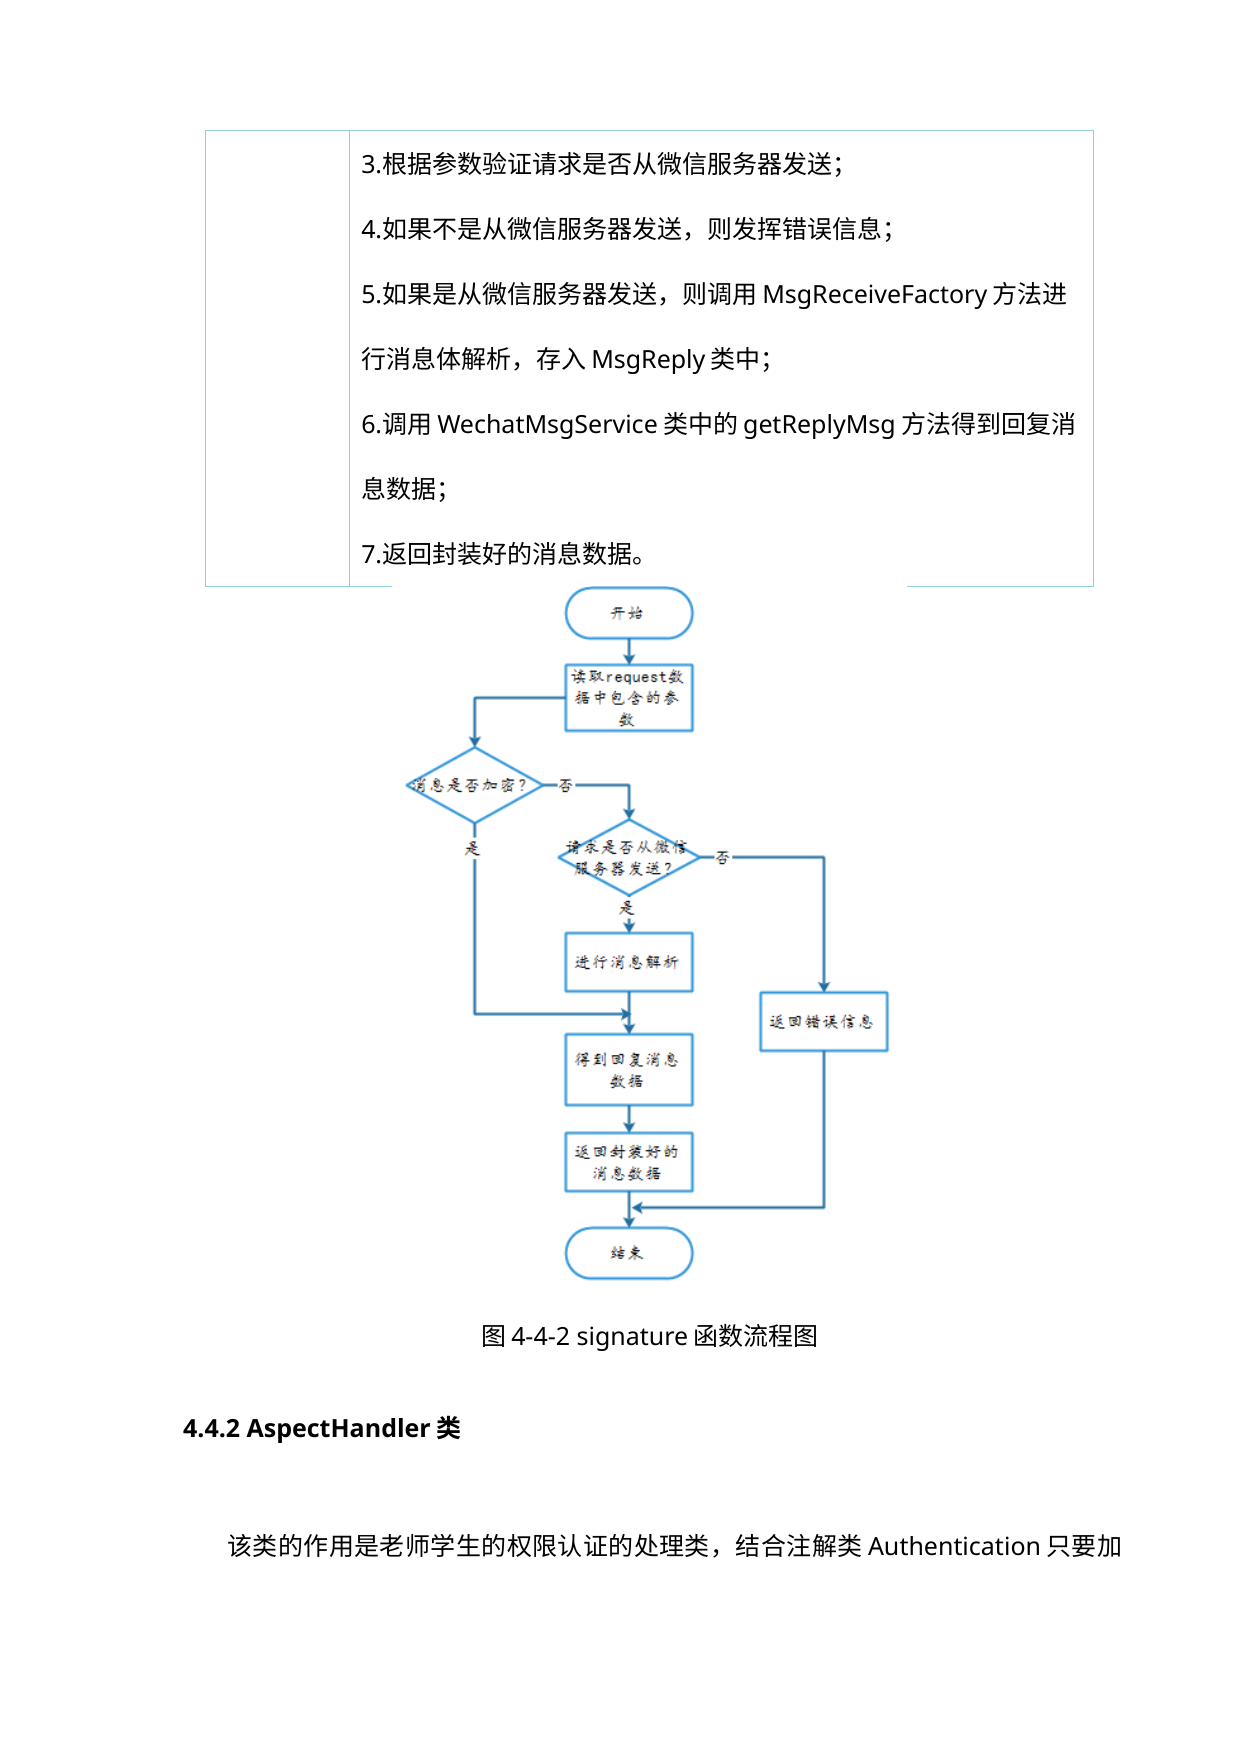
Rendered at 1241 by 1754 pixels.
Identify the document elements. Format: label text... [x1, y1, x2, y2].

picture [392, 586, 907, 1283]
subtitle 4.4.2 AspectHandler类 [177, 1394, 1122, 1459]
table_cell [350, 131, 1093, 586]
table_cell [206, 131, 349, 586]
text 图4-4-2 signature函数流程图 [177, 1302, 1122, 1367]
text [177, 1512, 1122, 1577]
